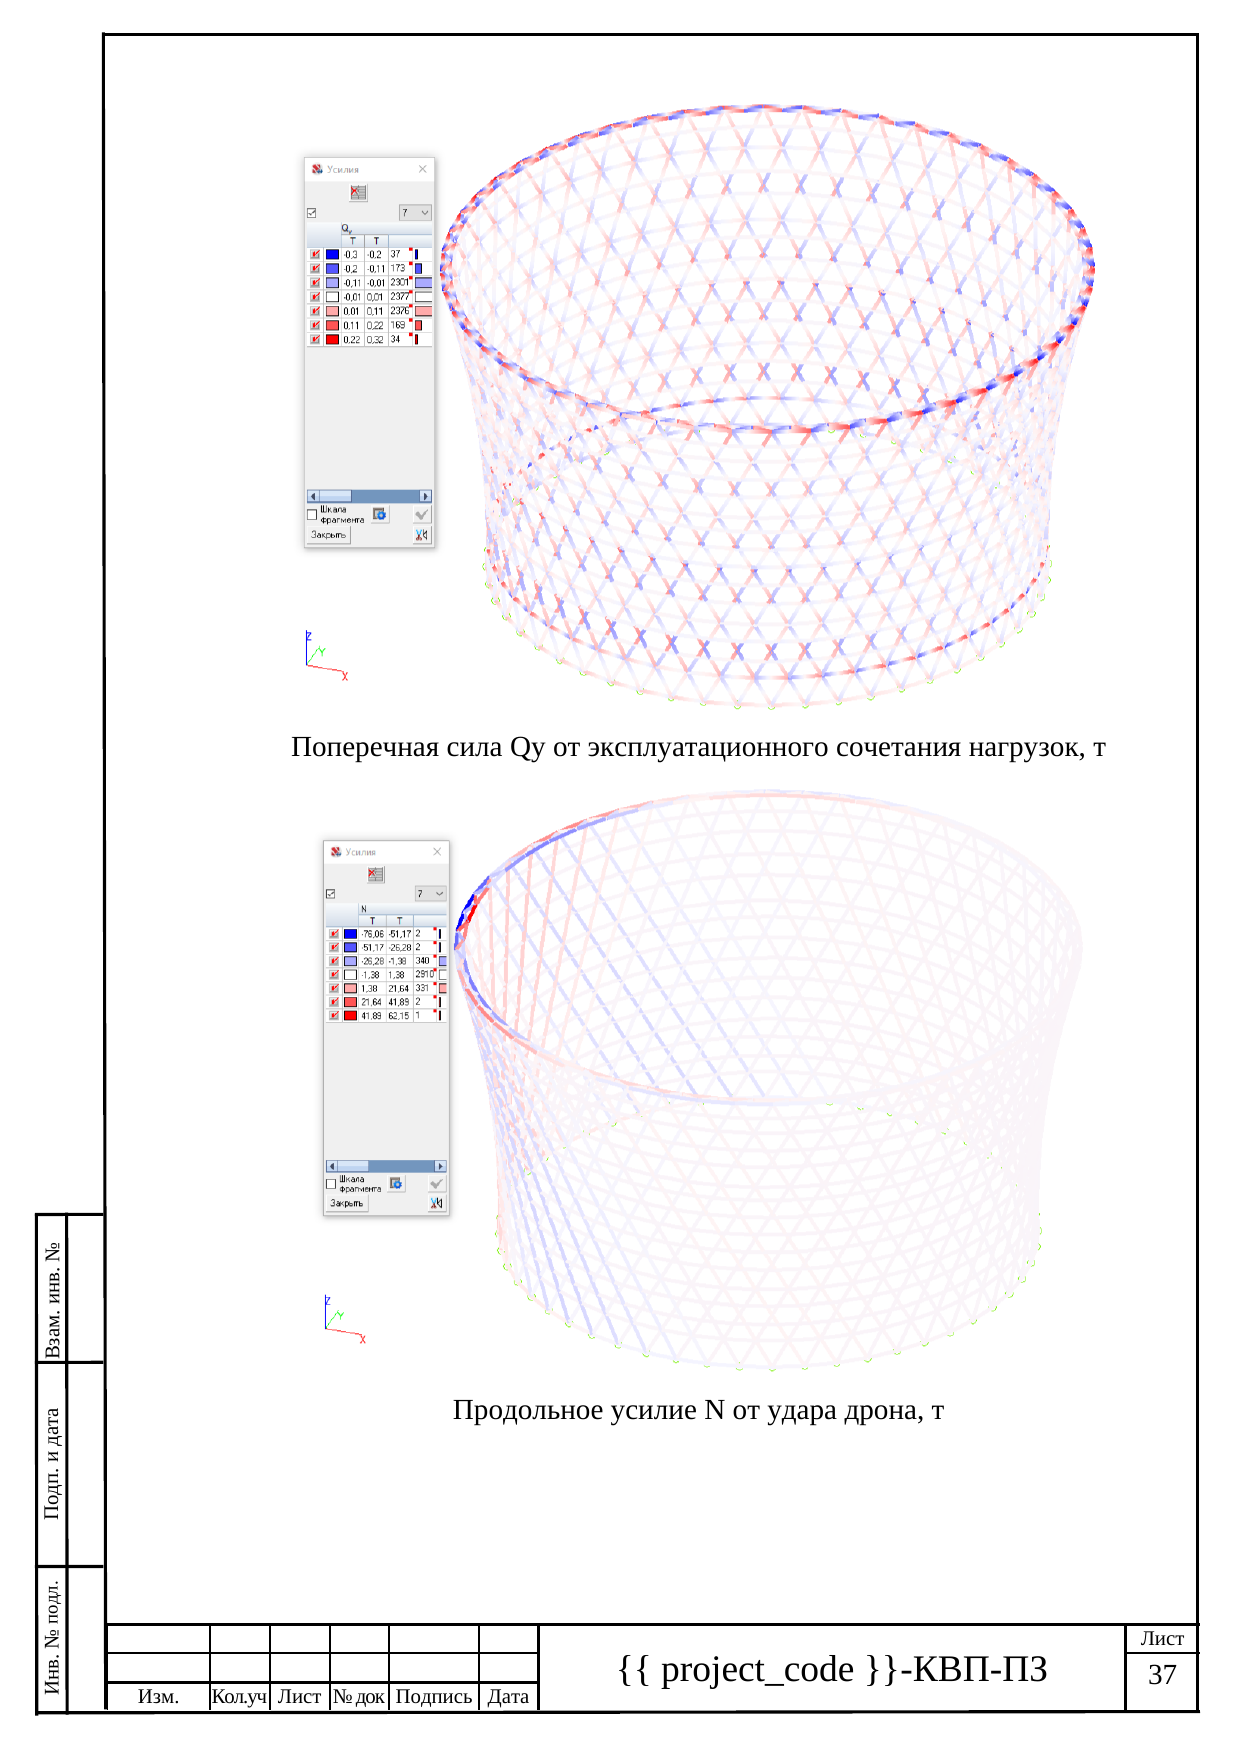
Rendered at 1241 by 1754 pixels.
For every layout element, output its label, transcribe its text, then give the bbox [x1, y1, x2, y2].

text Поперечная сила Qy от эксплуатационного сочетания нагрузок, т [148, 729, 1166, 763]
picture [306, 779, 1091, 1376]
text Продольное усилие N от удара дрона, т [148, 1392, 1166, 1426]
picture [293, 98, 1104, 713]
